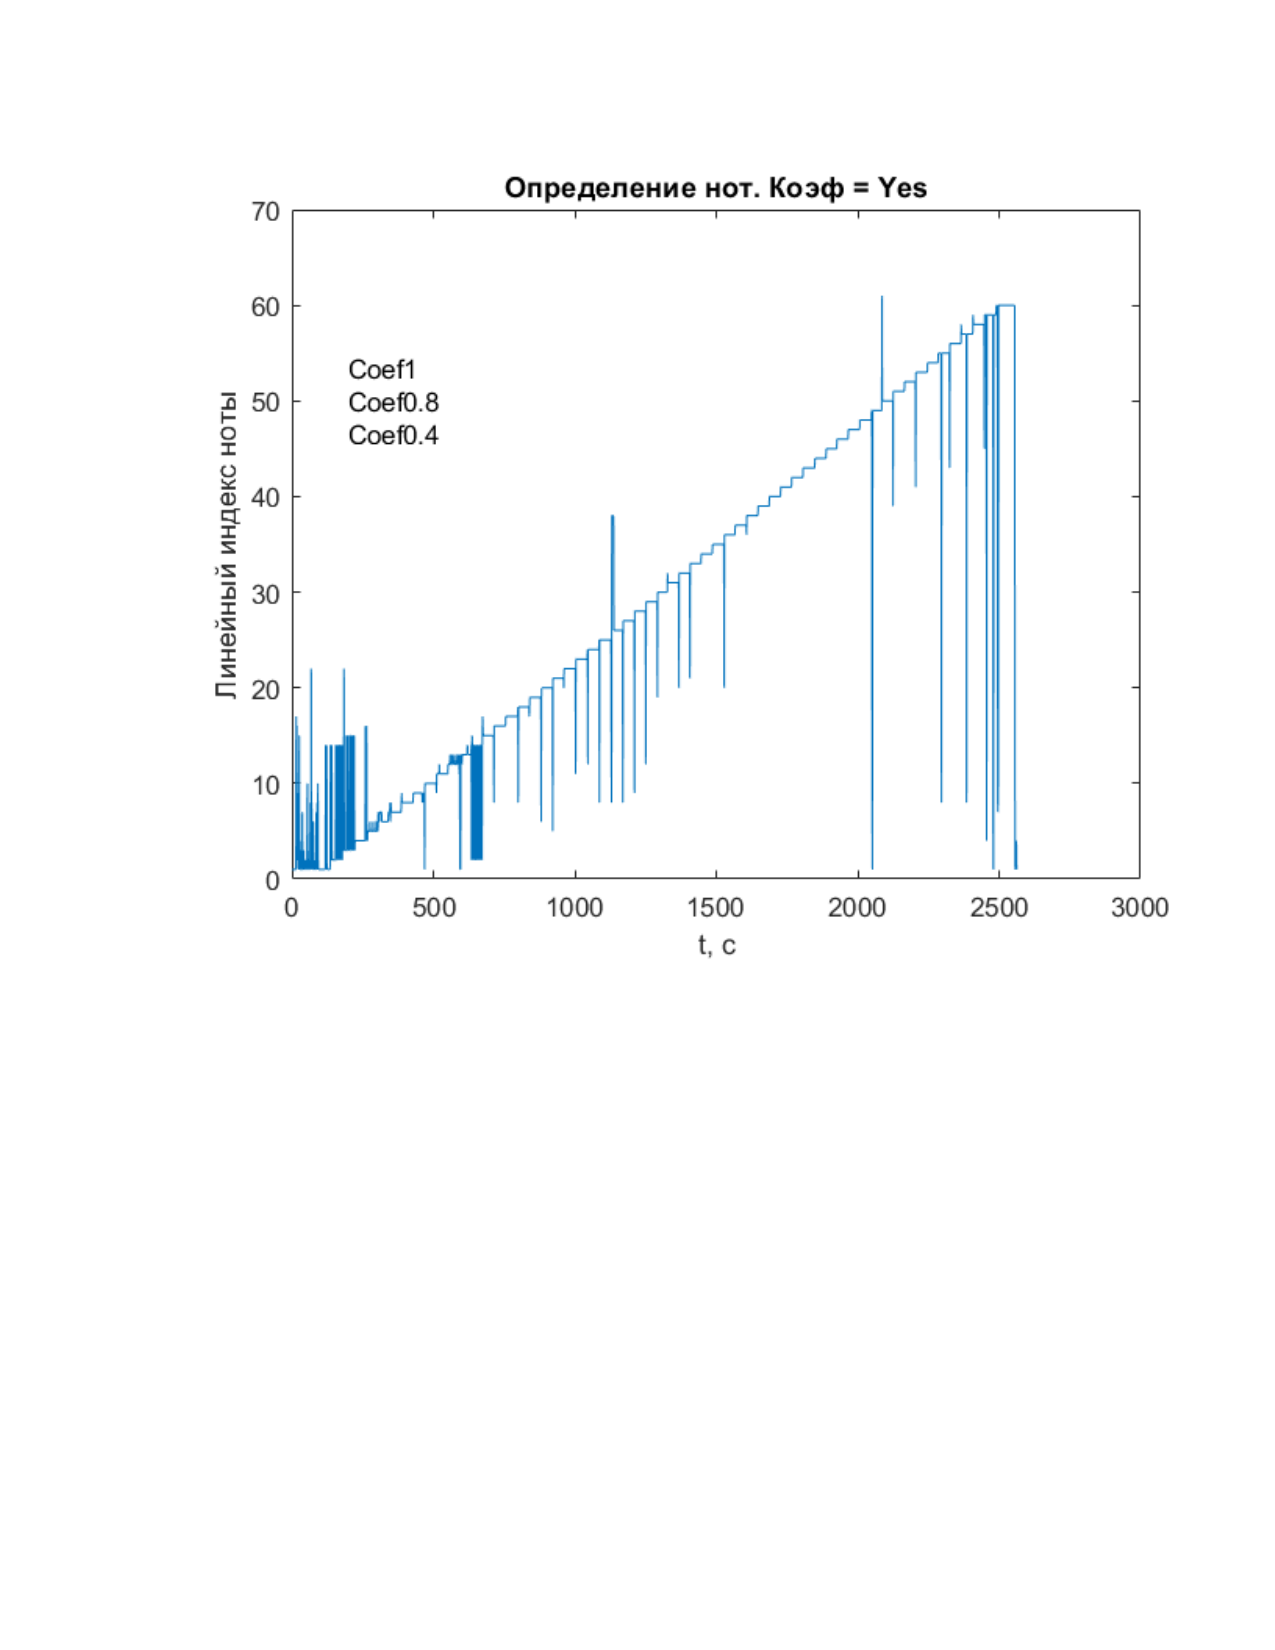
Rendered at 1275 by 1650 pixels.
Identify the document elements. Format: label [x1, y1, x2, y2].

picture [150, 150, 1244, 970]
